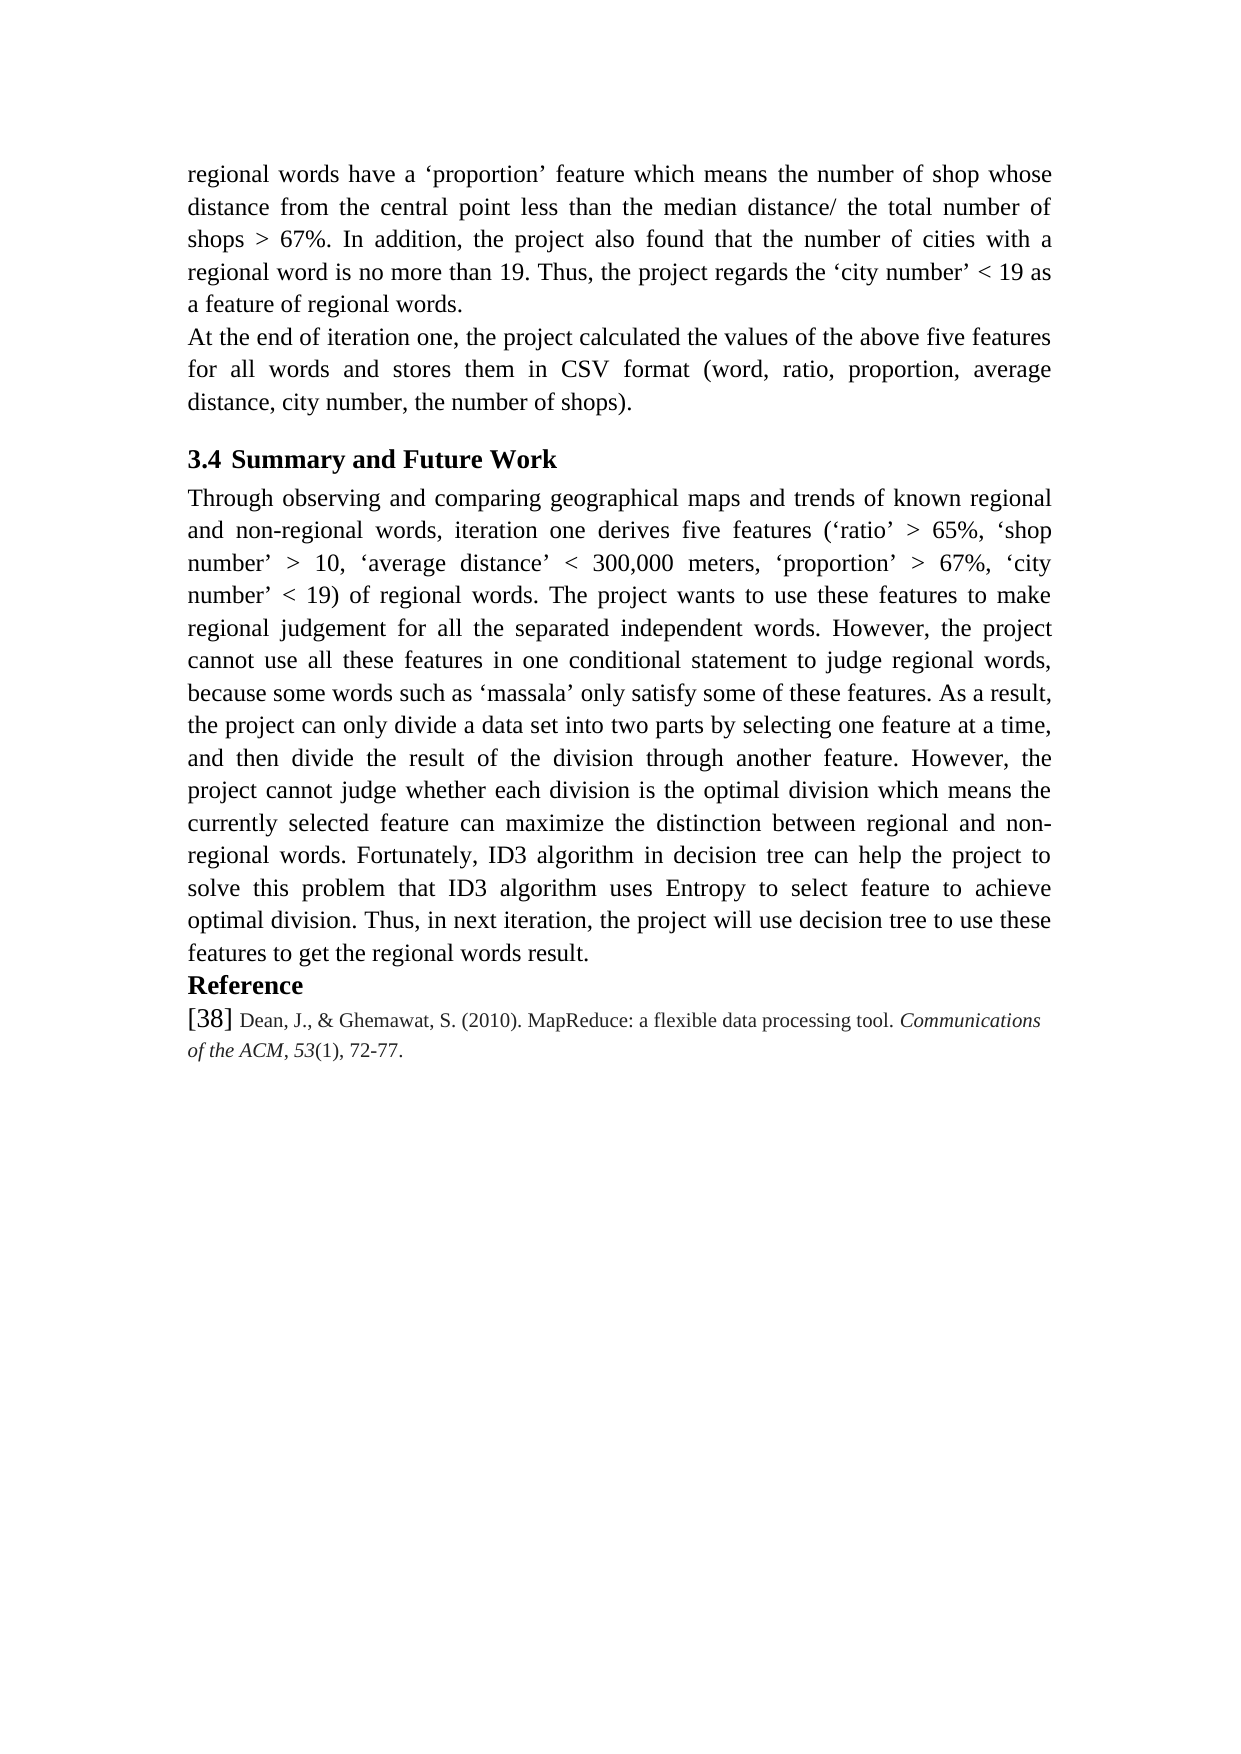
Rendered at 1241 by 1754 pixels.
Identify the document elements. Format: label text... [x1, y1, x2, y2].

text [38] Dean, J., & Ghemawat, S. (2010). MapReduce: a flexible data processing tool. Communications of the ACM, 53(1), 72-77. [187, 1001, 1053, 1066]
list Summary and Future Work [187, 442, 1053, 475]
text Through observing and comparing geographical maps and trends of known regional and non-regional words, iteration one derives five features (‘ratio’ > 65%, ‘shop number’ > 10, ‘average distance’ < 300,000 meters, ‘proportion’ > 67%, ‘city number’ < 19) of regional words. The project wants to use these features to make regional judgement for all the separated independent words. However, the project cannot use all these features in one conditional statement to judge regional words, because some words such as ‘massala’ only satisfy some of these features. As a result, the project can only divide a data set into two parts by selecting one feature at a time, and then divide the result of the division through another feature. However, the project cannot judge whether each division is the optimal division which means the currently selected feature can maximize the distinction between regional and non-regional words. Fortunately, ID3 algorithm in decision tree can help the project to solve this problem that ID3 algorithm uses Entropy to select feature to achieve optimal division. Thus, in next iteration, the project will use decision tree to use these features to get the regional words result. [187, 481, 1053, 968]
text At the end of iteration one, the project calculated the values of the above five features for all words and stores them in CSV format (word, ratio, proportion, average distance, city number, the number of shops). [187, 320, 1053, 417]
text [187, 157, 1053, 320]
text Reference [187, 968, 1053, 1001]
